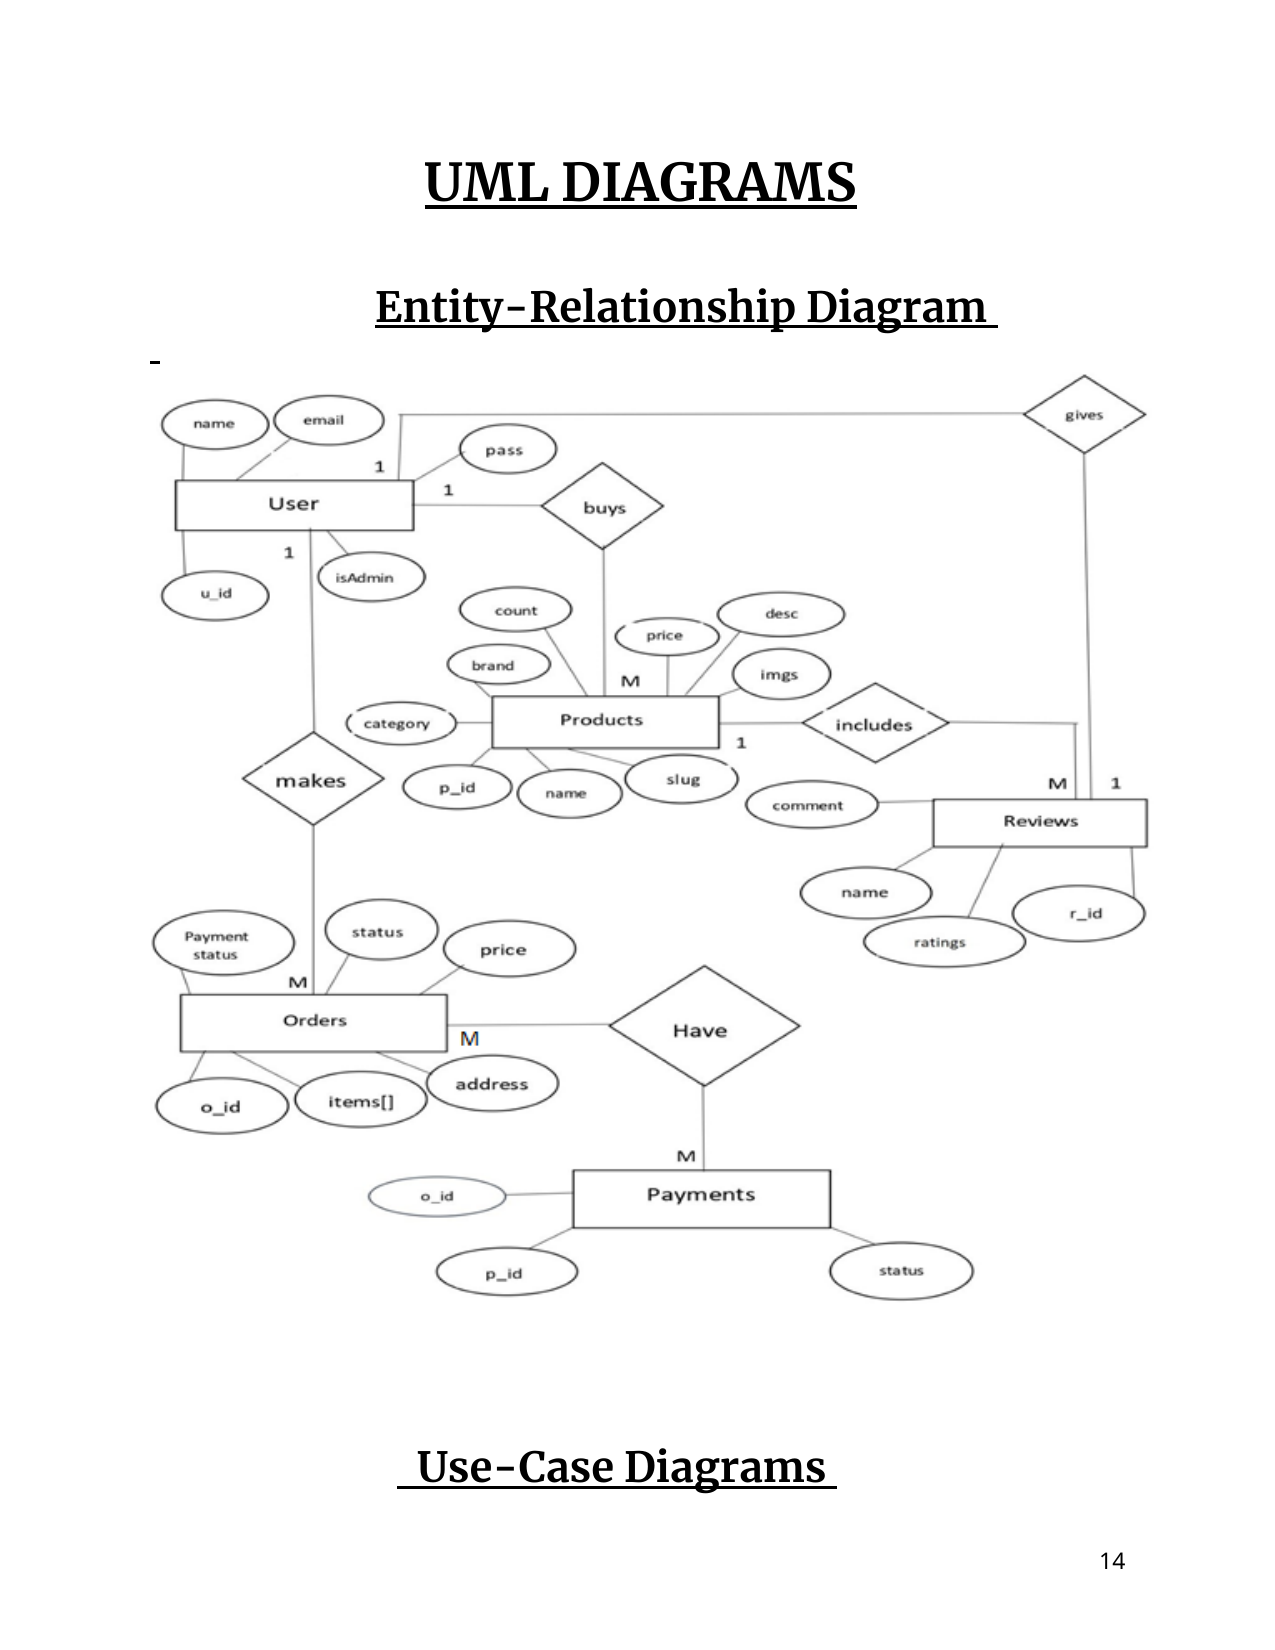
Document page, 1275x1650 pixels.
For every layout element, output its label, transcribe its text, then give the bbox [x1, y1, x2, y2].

text Entity-Relationship Diagram [300, 281, 1125, 333]
text UML DIAGRAMS [375, 150, 1125, 216]
picture [150, 364, 1197, 1390]
text Use-Case Diagrams [150, 1442, 1125, 1494]
